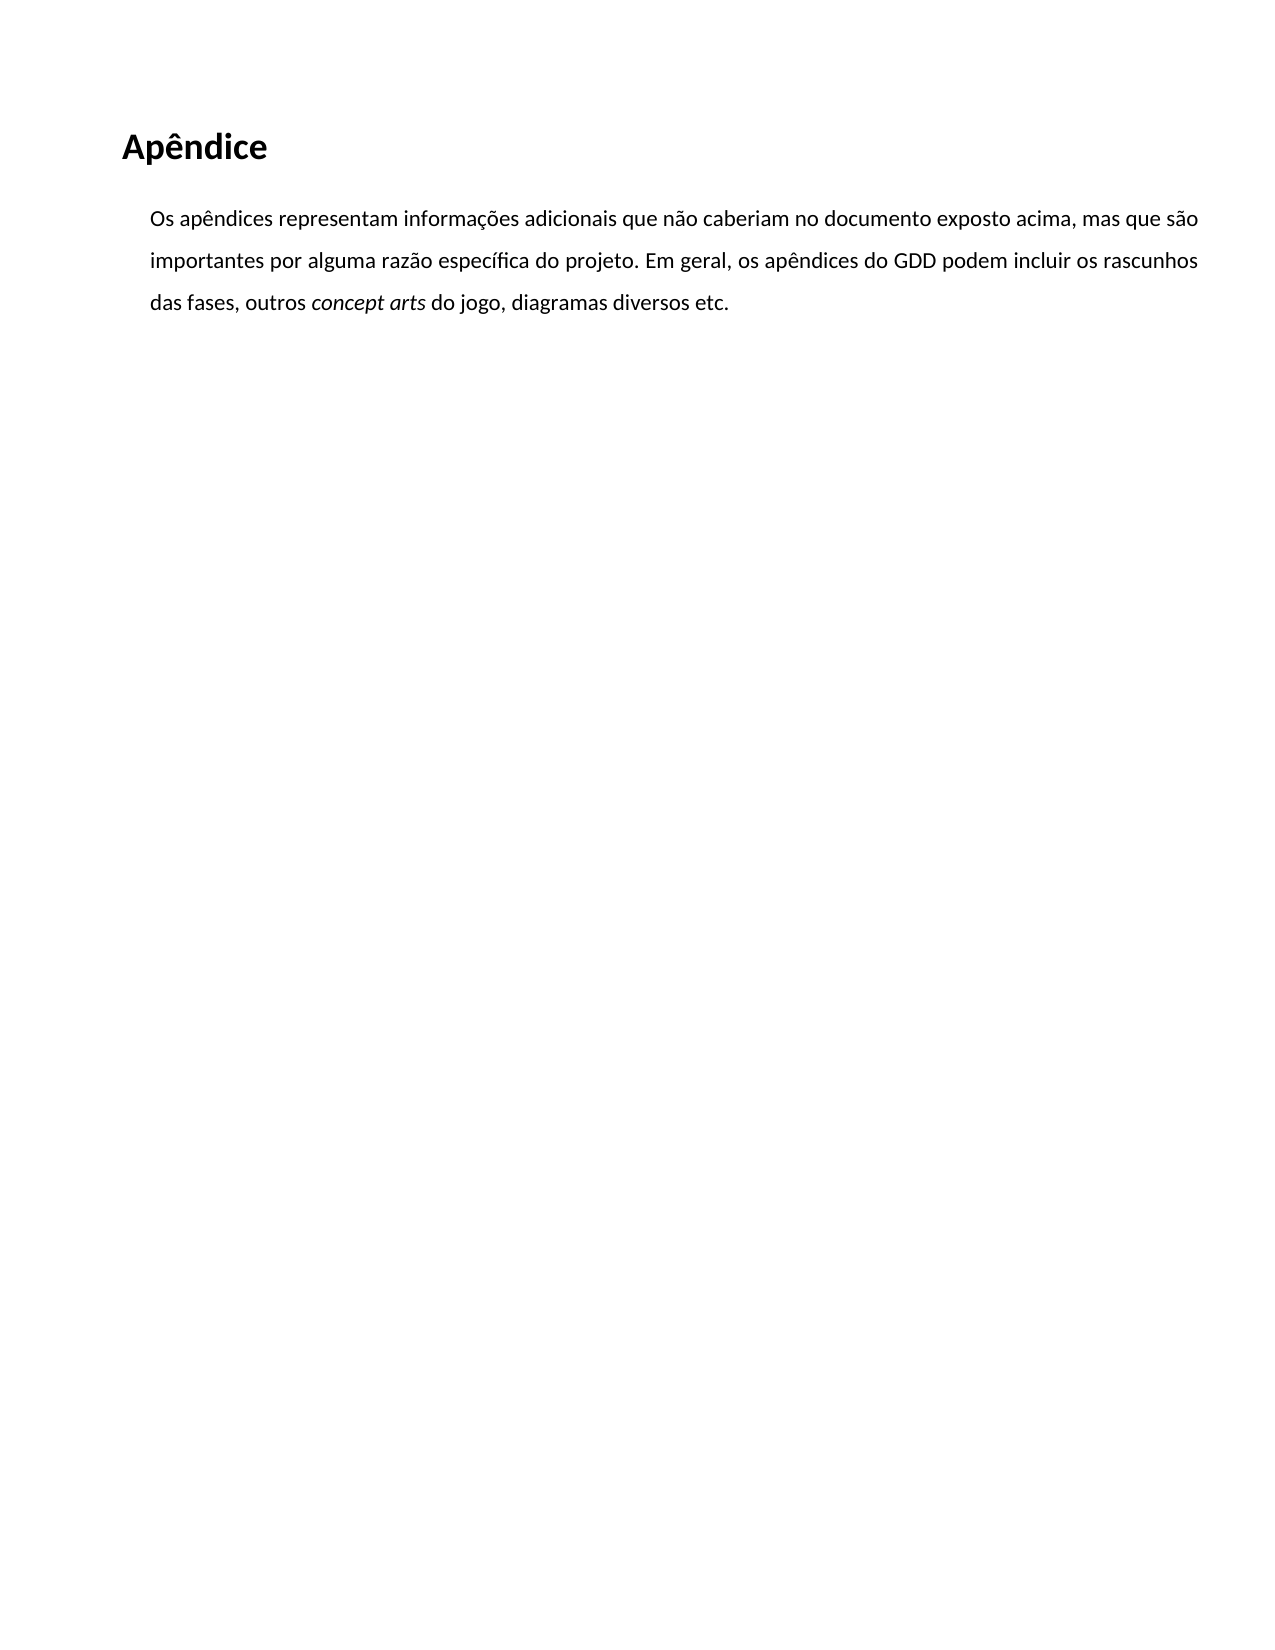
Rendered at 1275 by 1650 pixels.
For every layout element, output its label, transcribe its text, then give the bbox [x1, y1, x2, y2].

text Os apêndices representam informações adicionais que não caberiam no documento exposto acima, mas que são importantes por alguma razão específica do projeto. Em geral, os apêndices do GDD podem incluir os rascunhos das fases, outros concept arts do jogo, diagramas diversos etc. [150, 204, 1200, 316]
text Apêndice [122, 123, 1200, 168]
